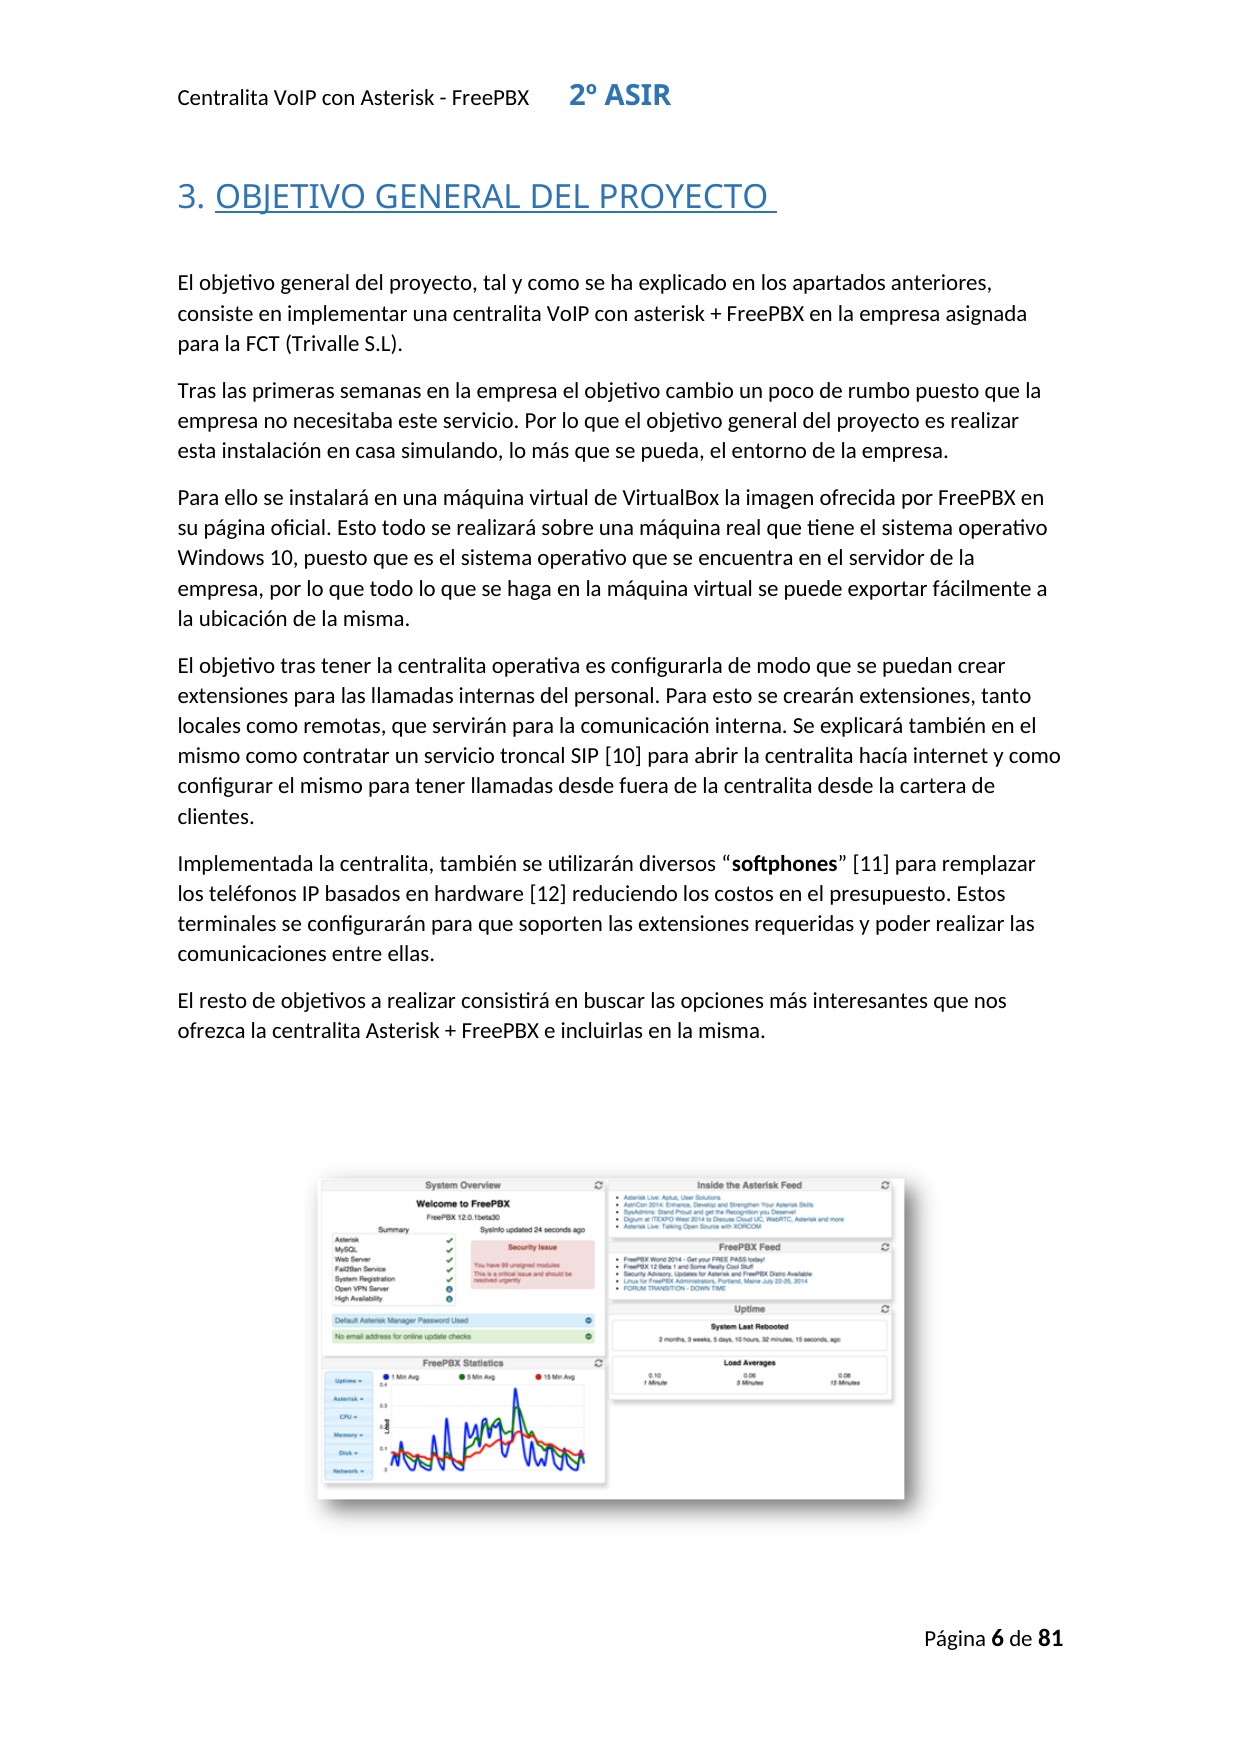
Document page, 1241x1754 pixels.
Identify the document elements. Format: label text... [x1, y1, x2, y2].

subtitle OBJETIVO GENERAL DEL PROYECTO [177, 173, 1063, 218]
text El resto de objetivos a realizar consistirá en buscar las opciones más interesantes que nos ofrezca la centralita Asterisk + FreePBX e incluirlas en la misma. [177, 986, 1063, 1044]
text El objetivo tras tener la centralita operativa es configurarla de modo que se puedan crear extensiones para las llamadas internas del personal. Para esto se crearán extensiones, tanto locales como remotas, que servirán para la comunicación interna. Se explicará también en el mismo como contratar un servicio troncal SIP para abrir la centralita hacía internet y como configurar el mismo para tener llamadas desde fuera de la centralita desde la cartera de clientes. [177, 651, 1063, 830]
text Para ello se instalará en una máquina virtual de VirtualBox la imagen ofrecida por FreePBX en su página oficial. Esto todo se realizará sobre una máquina real que tiene el sistema operativo Windows 10, puesto que es el sistema operativo que se encuentra en el servidor de la empresa, por lo que todo lo que se haga en la máquina virtual se puede exportar fácilmente a la ubicación de la misma. [177, 483, 1063, 632]
text Implementada la centralita, también se utilizarán diversos “softphones” para remplazar los teléfonos IP basados en hardware reduciendo los costos en el presupuesto. Estos terminales se configurarán para que soporten las extensiones requeridas y poder realizar las comunicaciones entre ellas. [177, 849, 1063, 967]
text Tras las primeras semanas en la empresa el objetivo cambio un poco de rumbo puesto que la empresa no necesitaba este servicio. Por lo que el objetivo general del proyecto es realizar esta instalación en casa simulando, lo más que se pueda, el entorno de la empresa. [177, 376, 1063, 464]
text El objetivo general del proyecto, tal y como se ha explicado en los apartados anteriores, consiste en implementar una centralita VoIP con asterisk + FreePBX en la empresa asignada para la FCT (Trivalle S.L). [177, 268, 1063, 357]
picture [292, 1153, 948, 1543]
